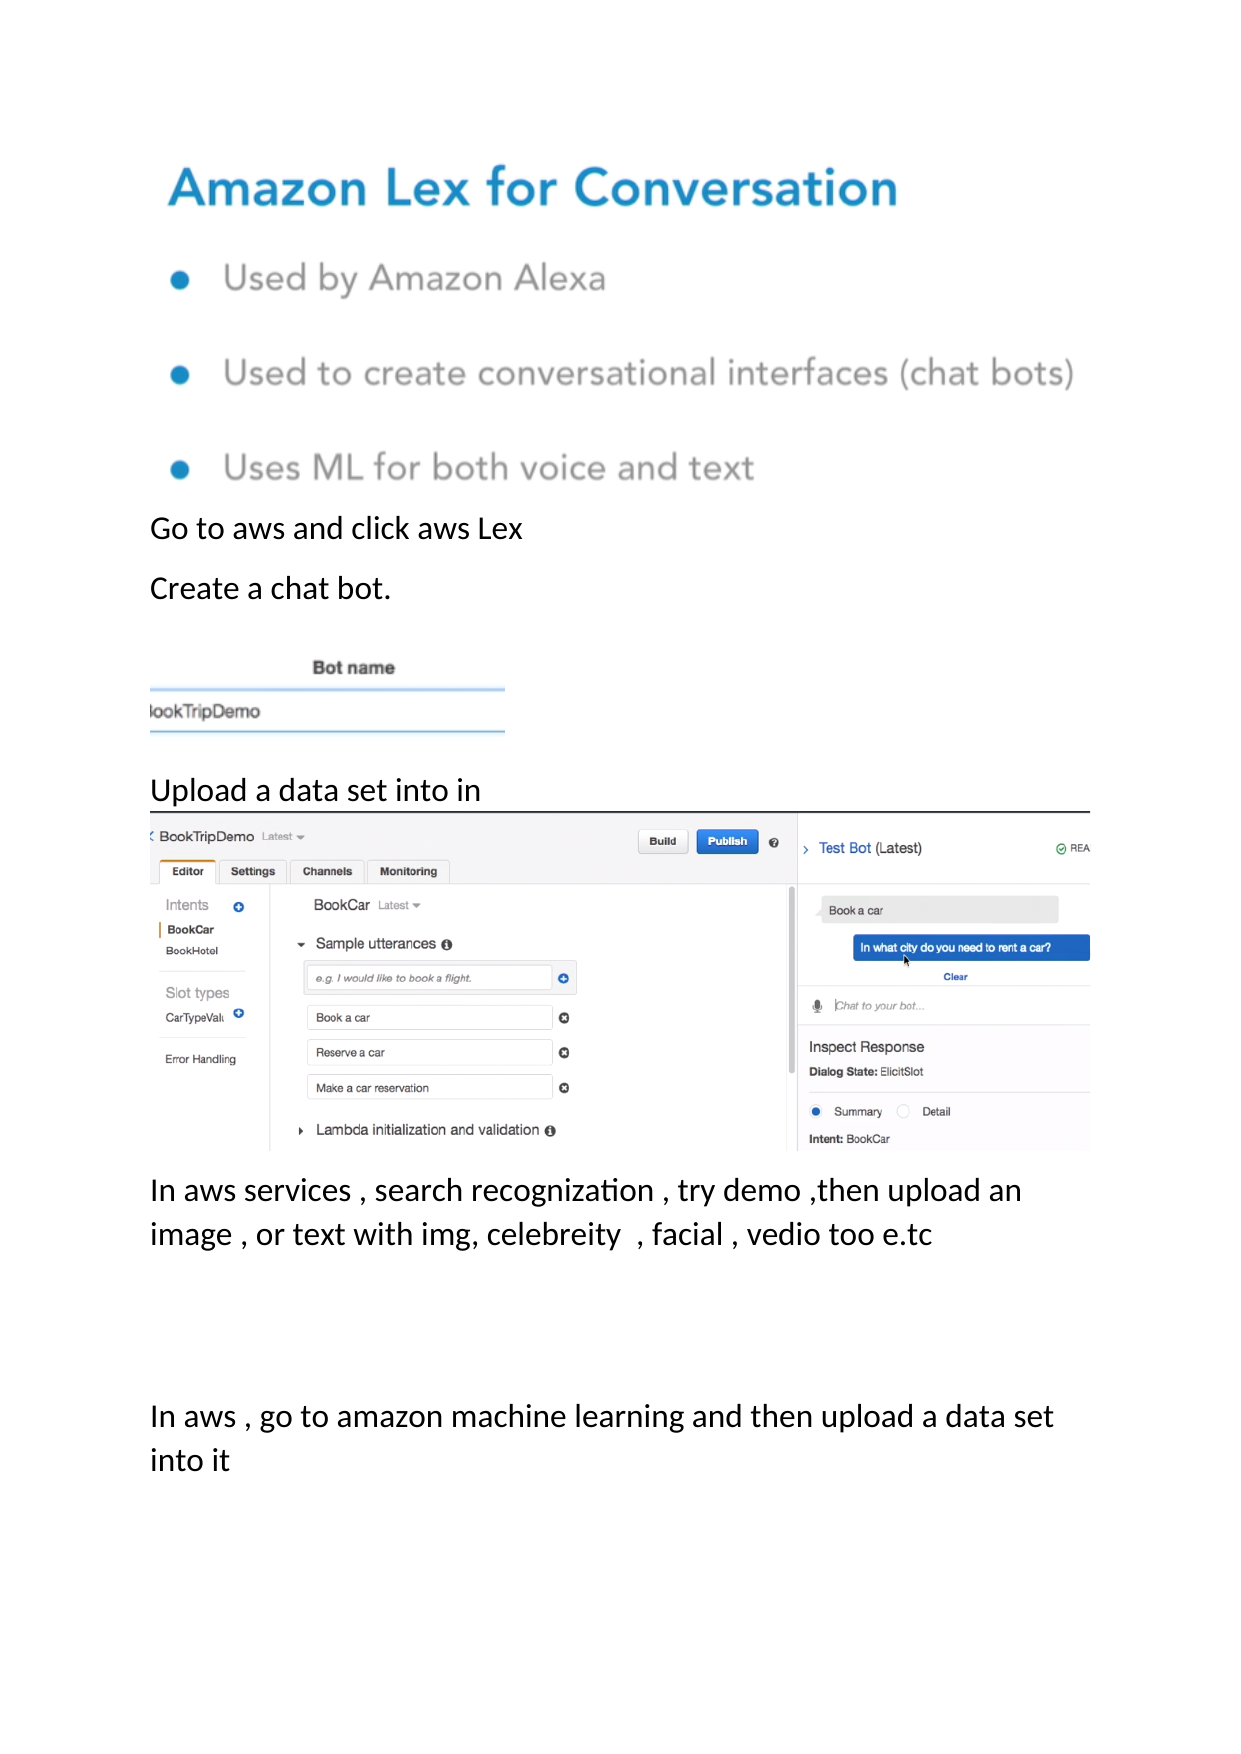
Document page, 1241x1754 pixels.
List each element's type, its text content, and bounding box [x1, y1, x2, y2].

picture [150, 811, 1091, 1151]
text Go to aws and click aws Lex [150, 507, 1090, 547]
text Upload a data set into in [150, 769, 1090, 811]
text Create a chat bot. [150, 567, 1090, 608]
text In aws , go to amazon machine learning and then upload a data set into it [150, 1395, 1090, 1480]
picture [150, 150, 1091, 488]
picture [150, 628, 505, 750]
text In aws services , search recognization , try demo ,then upload an image , or text with img, celebreity , facial , vedio too e.tc [150, 1169, 1090, 1254]
